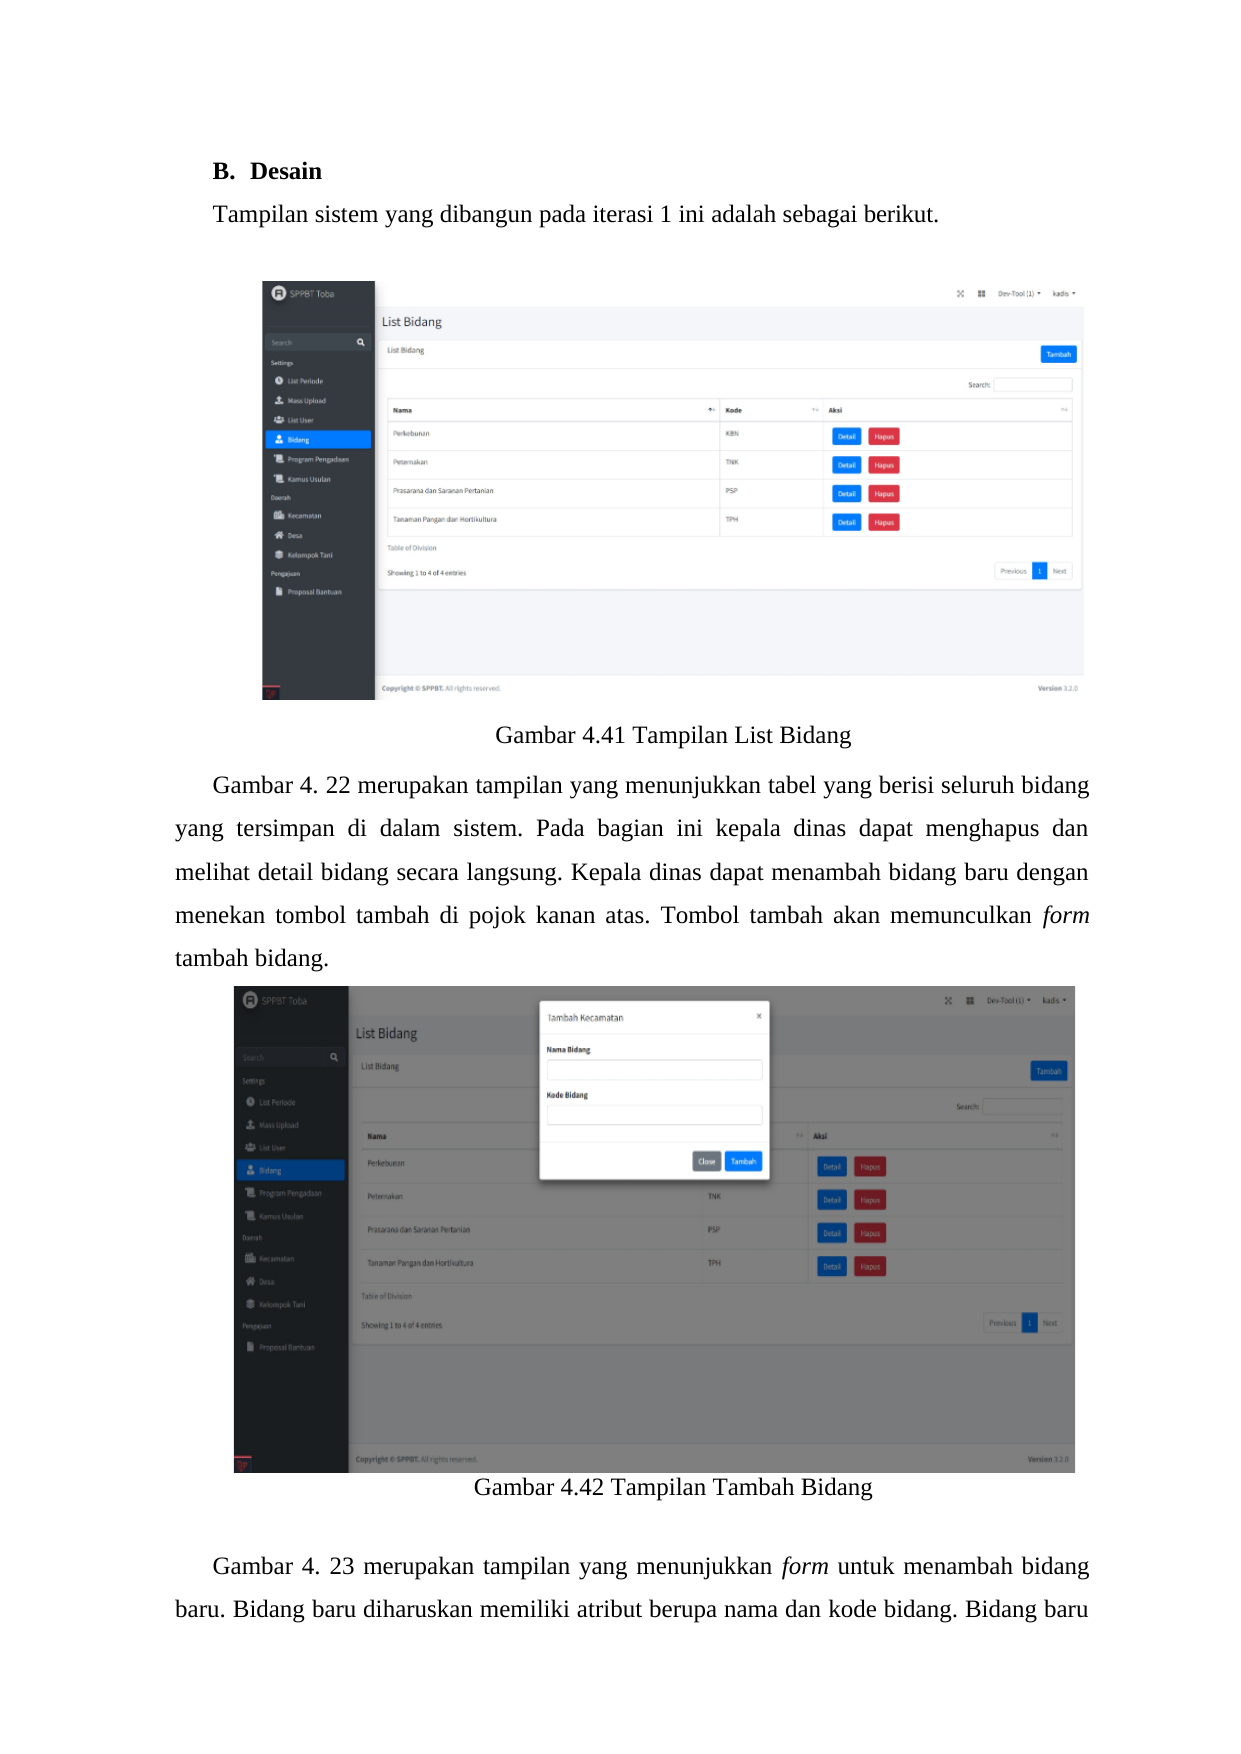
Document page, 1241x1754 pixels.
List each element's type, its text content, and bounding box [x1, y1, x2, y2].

picture [262, 281, 1085, 700]
text Tampilan sistem yang dibangun pada iterasi 1 ini adalah sebagai berikut. [175, 199, 1134, 228]
picture [233, 986, 1076, 1473]
list Desain [212, 156, 1134, 185]
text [175, 1551, 1090, 1623]
text Gambar 4. 22 merupakan tampilan yang menunjukkan tabel yang berisi seluruh bidang yang tersimpan di dalam sistem. Pada bagian ini kepala dinas dapat menghapus dan melihat detail bidang secara langsung. Kepala dinas dapat menambah bidang baru dengan menekan tombol tambah di pojok kanan atas. Tombol tambah akan memunculkan form tambah bidang. [175, 770, 1090, 972]
